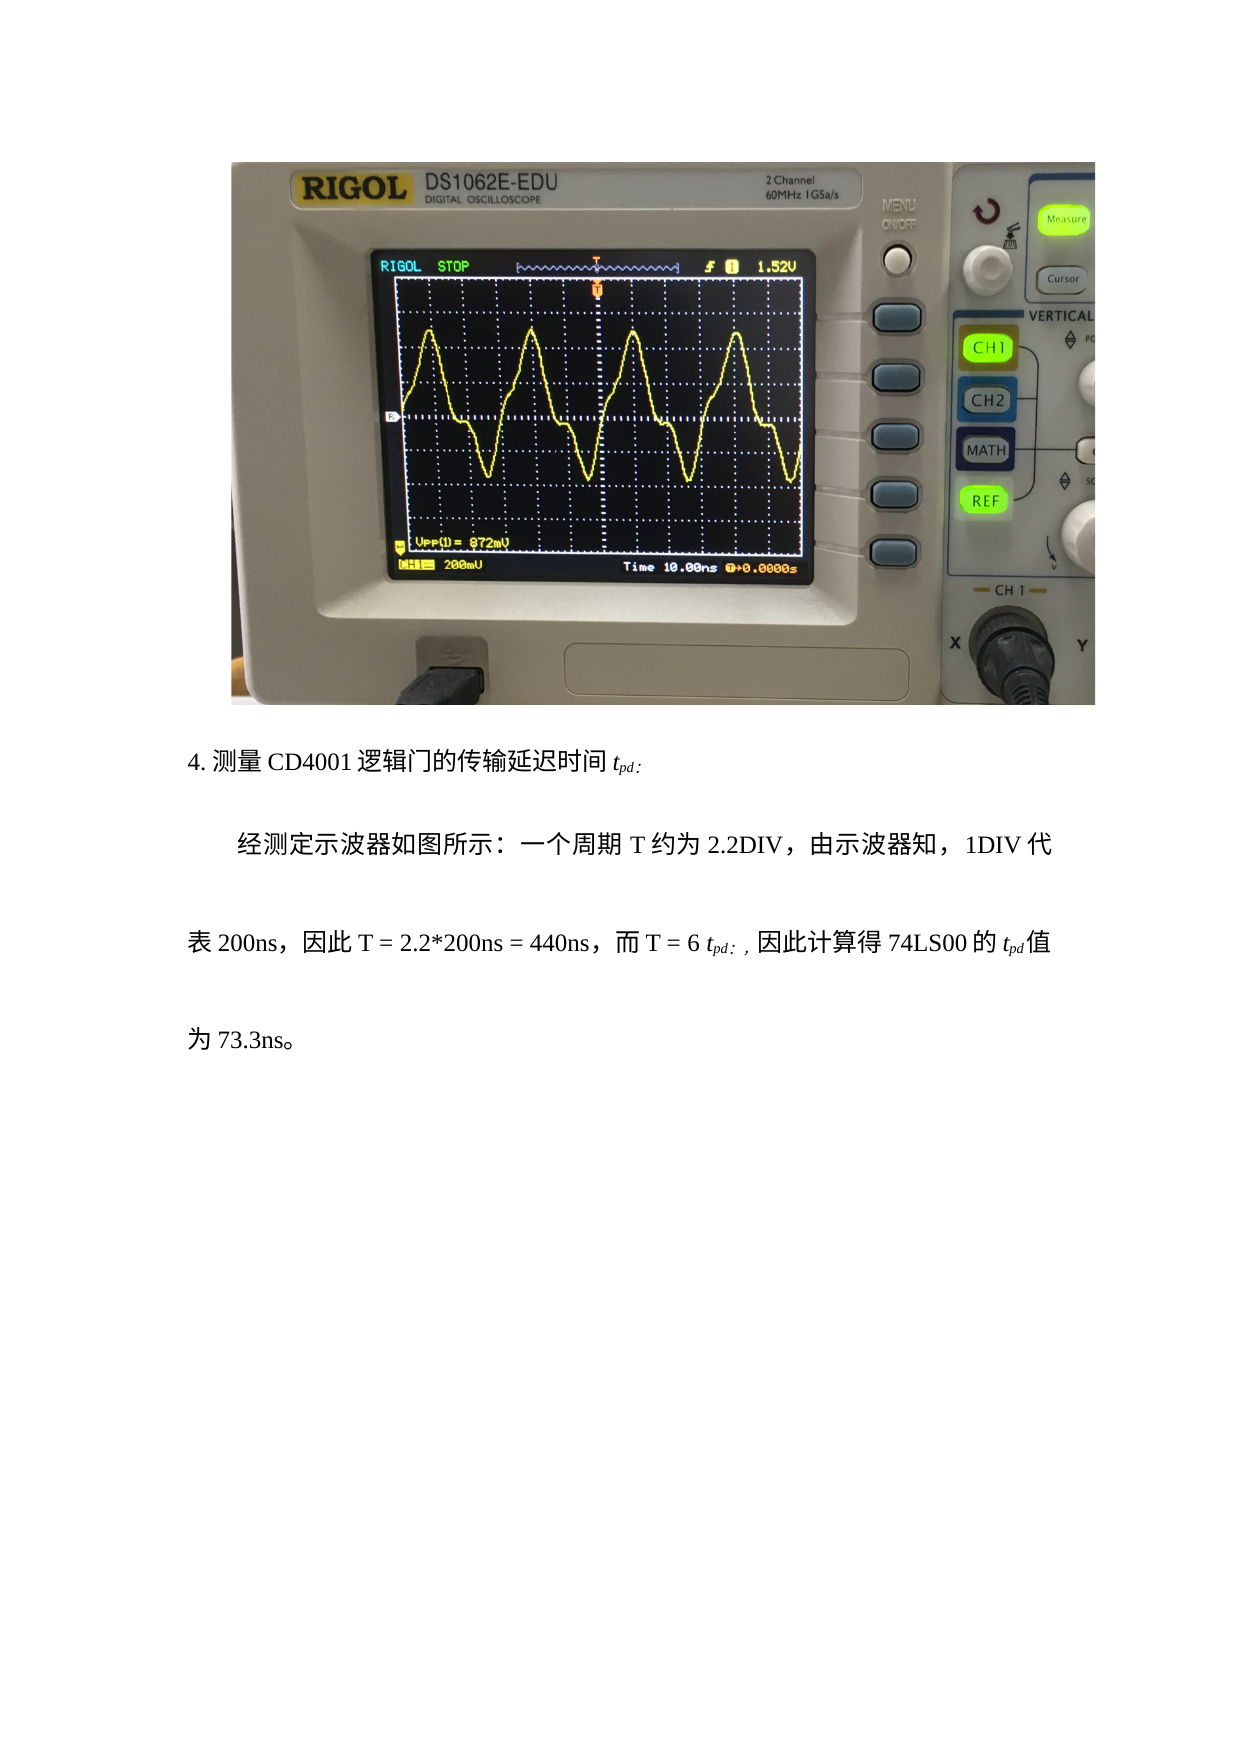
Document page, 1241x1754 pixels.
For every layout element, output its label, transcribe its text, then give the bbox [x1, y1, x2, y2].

text 4. 测量CD4001逻辑门的传输延迟时间tpd： [187, 727, 1053, 792]
picture [231, 162, 1096, 705]
text 经测定示波器如图所示：一个周期T约为2.2DIV，由示波器知，1DIV代表200ns，因此T = 2.2*200ns = 440ns，而T = 6 tpd：，因此计算得74LS00的tpd值为73.3ns。 [187, 810, 1053, 1070]
